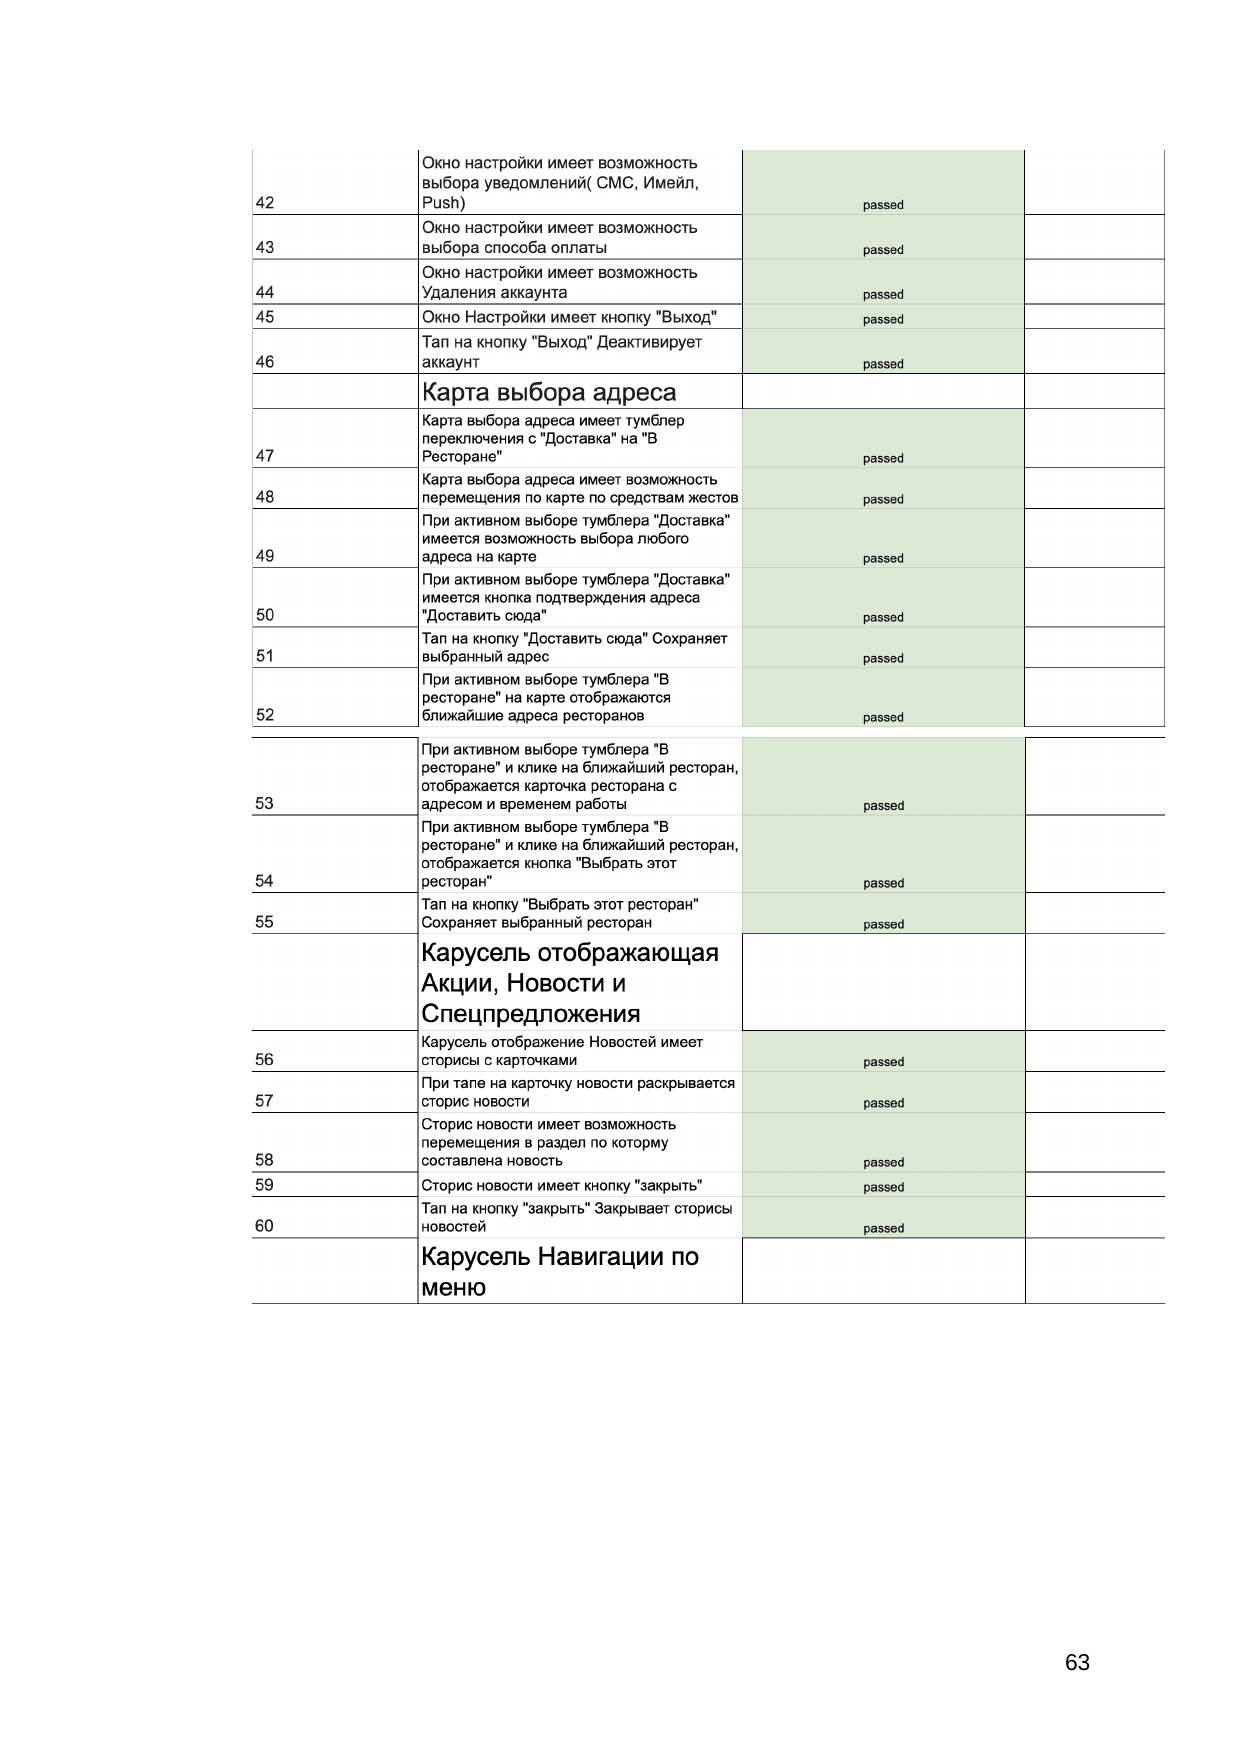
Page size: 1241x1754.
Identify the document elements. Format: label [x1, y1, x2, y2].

picture [252, 737, 1165, 1304]
picture [252, 150, 1165, 727]
